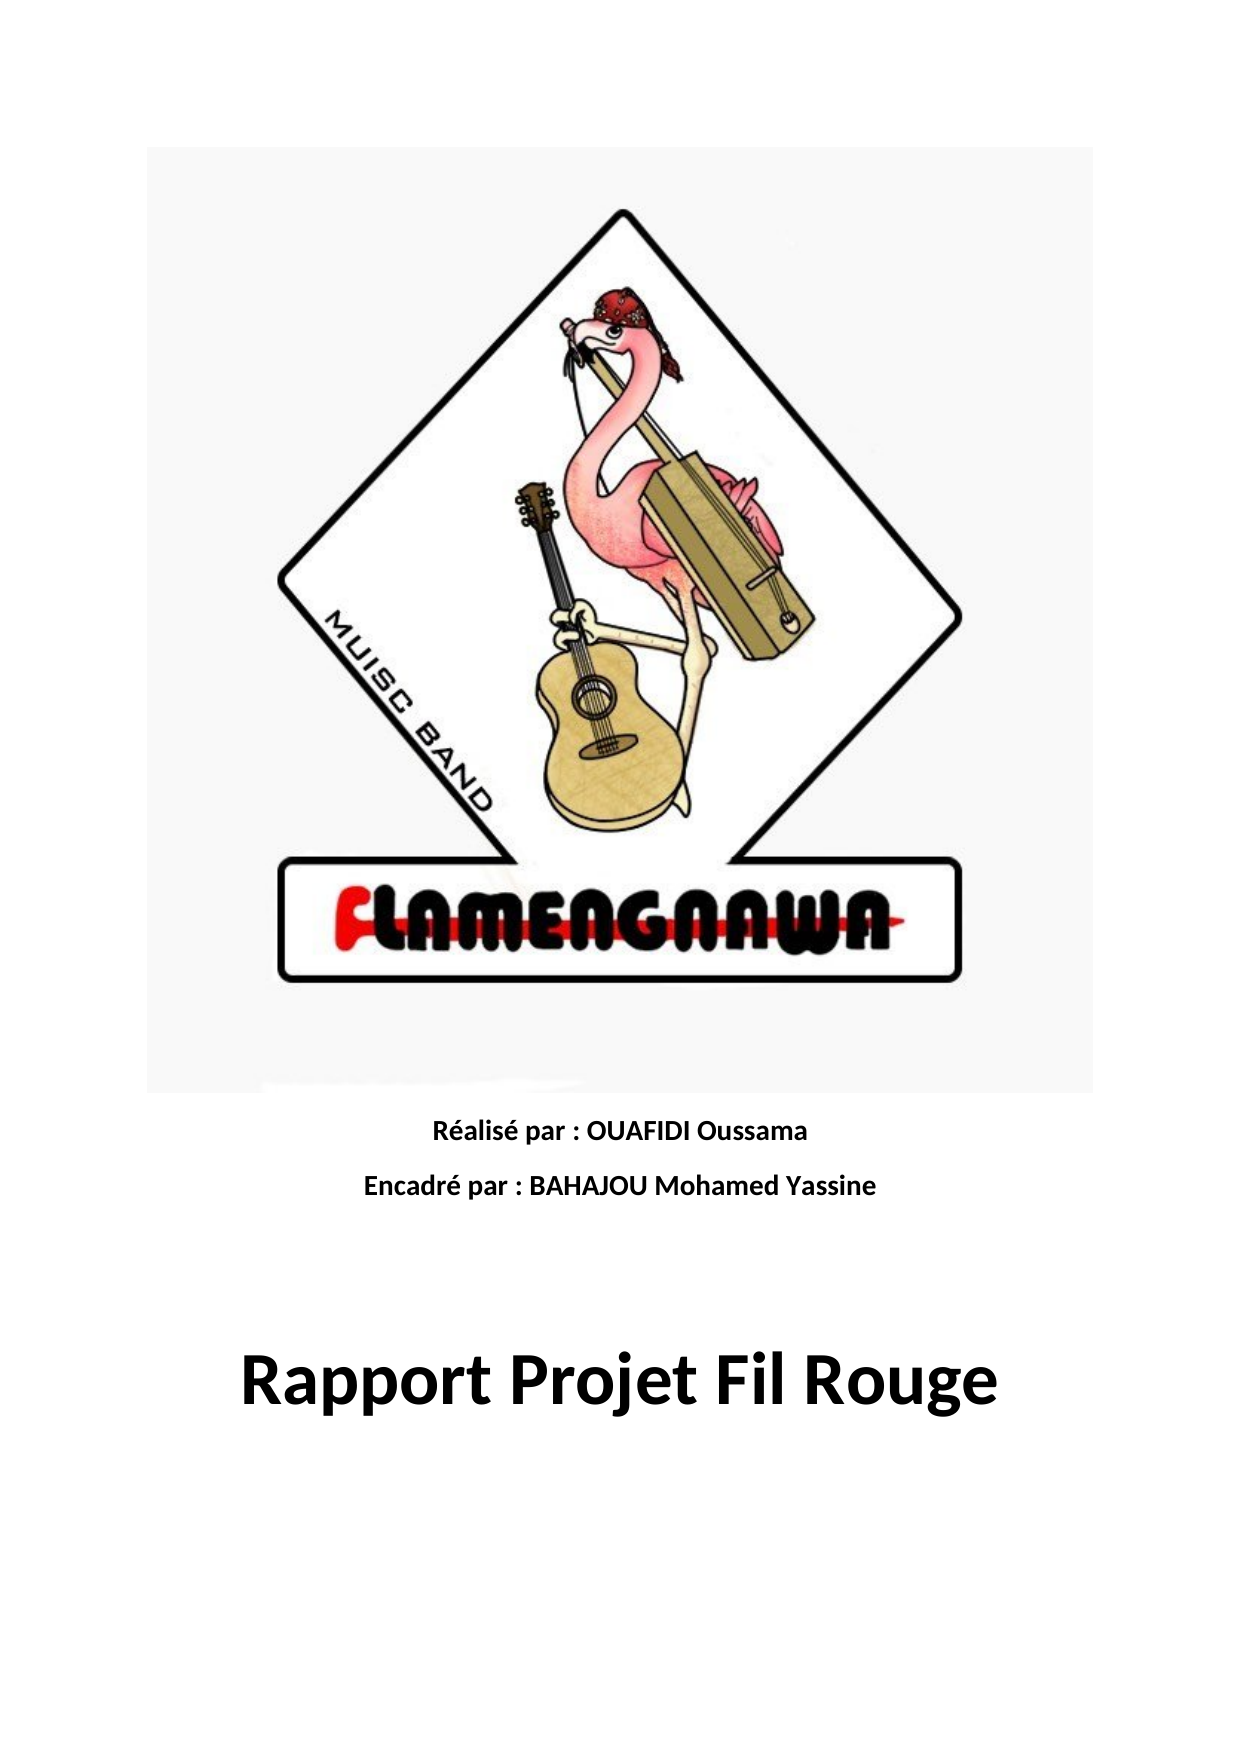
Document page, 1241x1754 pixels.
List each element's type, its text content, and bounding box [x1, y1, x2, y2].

text Réalisé par : OUAFIDI Oussama [148, 1112, 1093, 1147]
text Rapport Projet Fil Rouge [148, 1332, 1093, 1423]
text Encadré par : BAHAJOU Mohamed Yassine [148, 1167, 1093, 1202]
picture [147, 147, 1093, 1093]
